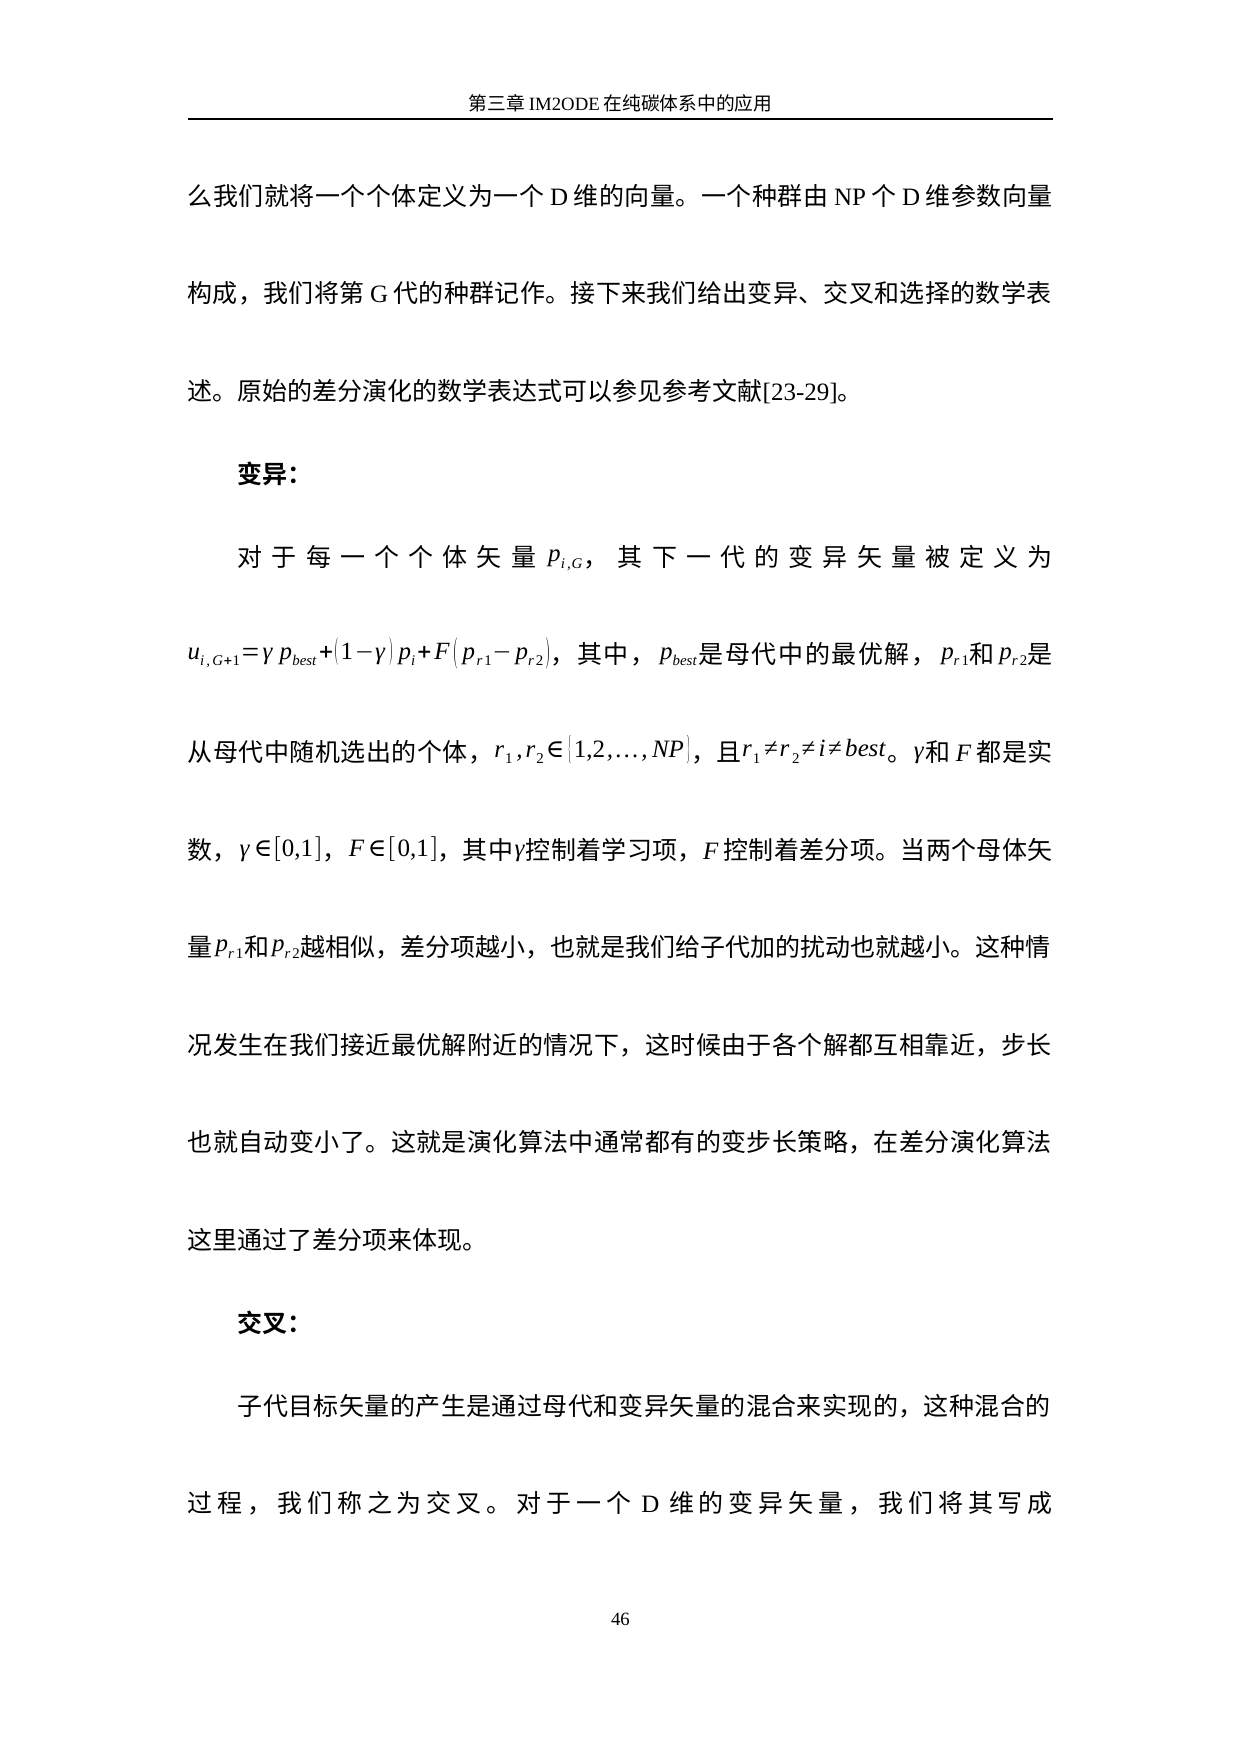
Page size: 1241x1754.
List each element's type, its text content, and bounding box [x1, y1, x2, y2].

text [187, 162, 1053, 422]
text 对于每一个个体矢量，其下一代的变异矢量被定义为，其中，是母代中的最优解，和是从母代中随机选出的个体，，且。和F都是实数，，，其中控制着学习项，F控制着差分项。当两个母体矢量和越相似，差分项越小，也就是我们给子代加的扰动也就越小。这种情况发生在我们接近最优解附近的情况下，这时候由于各个解都互相靠近，步长也就自动变小了。这就是演化算法中通常都有的变步长策略，在差分演化算法这里通过了差分项来体现。 [187, 523, 1053, 1271]
text 交叉： [187, 1289, 1053, 1354]
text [187, 1372, 1053, 1534]
text 变异： [187, 440, 1053, 505]
